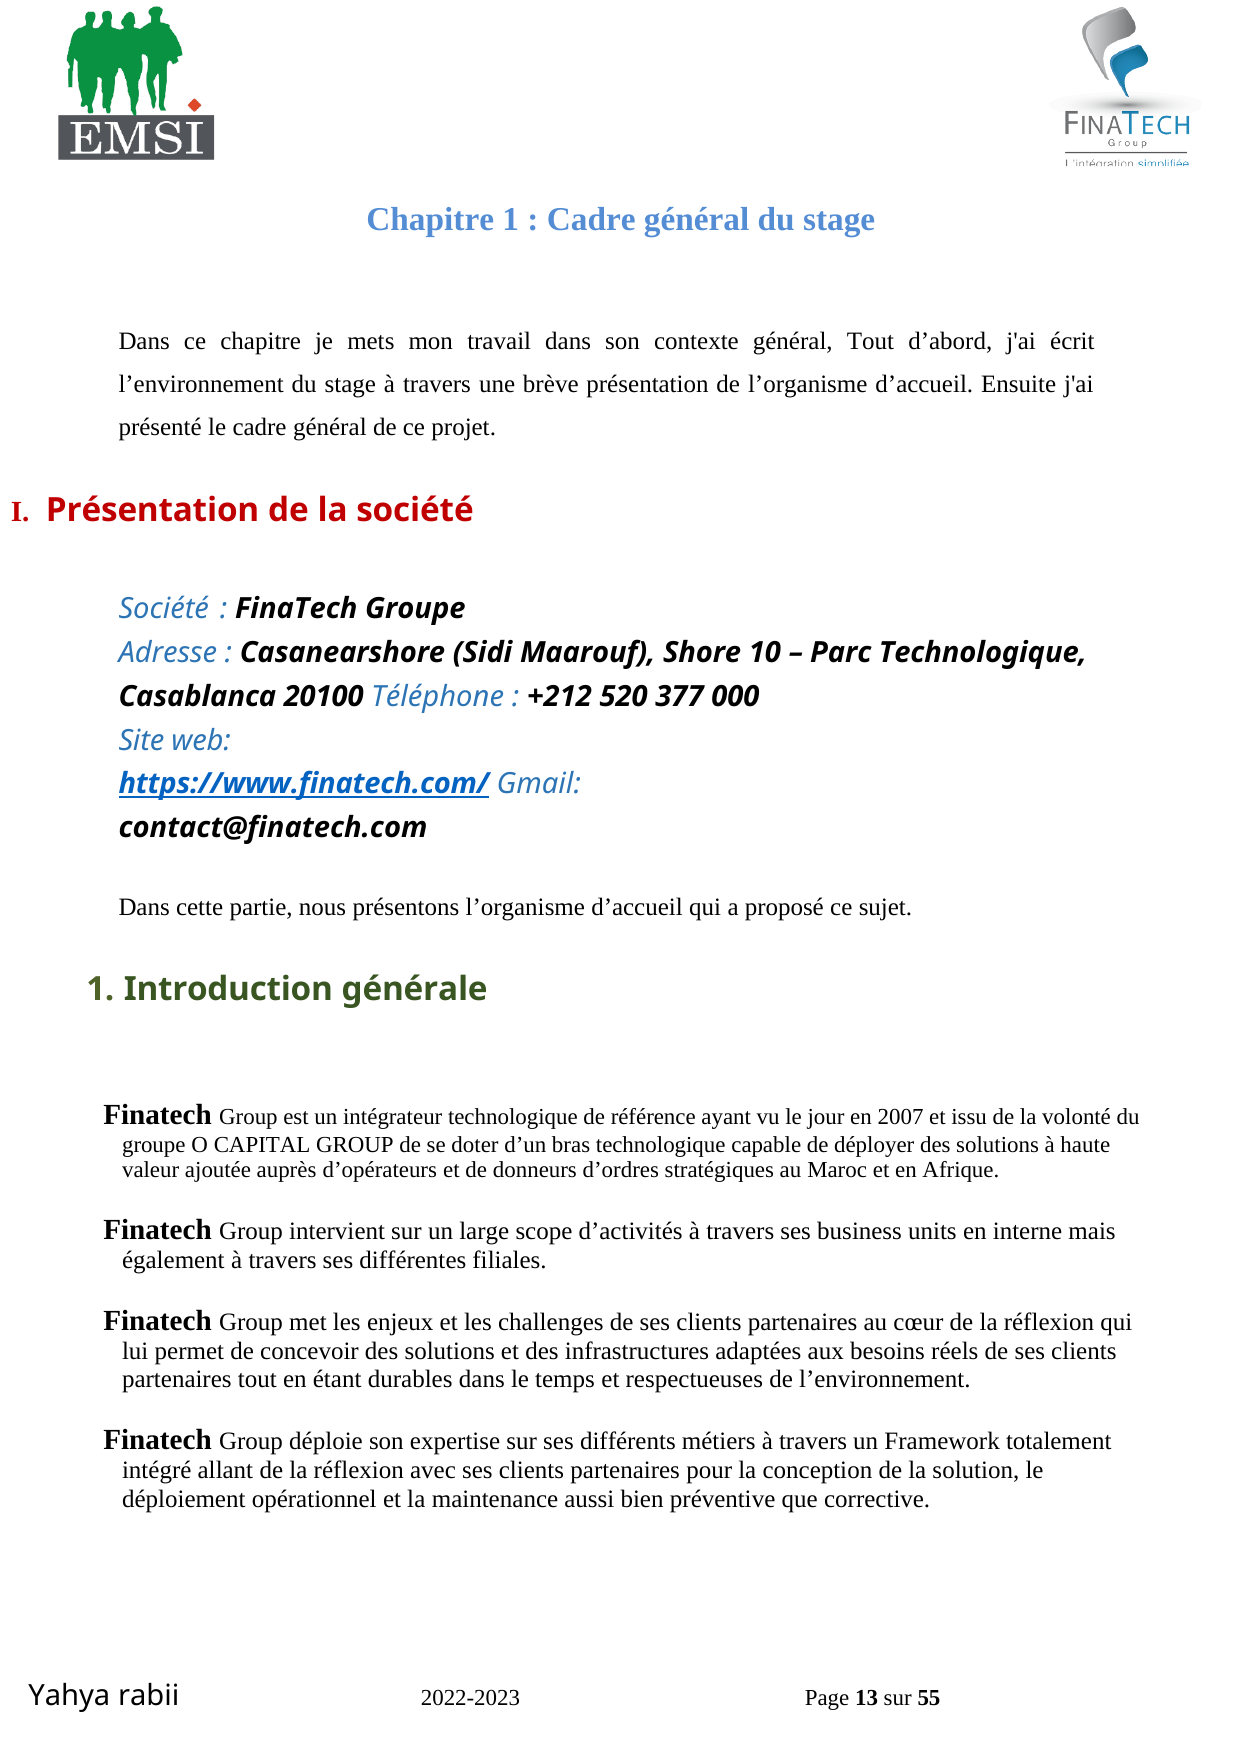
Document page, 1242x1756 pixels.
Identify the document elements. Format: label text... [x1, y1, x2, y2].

text Adresse : Casanearshore (Sidi Maarouf), Shore 10 – Parc Technologique, Casablanca 20100 Téléphone : +212 520 377 000 [118, 631, 1242, 714]
subtitle Présentation de la société [0, 486, 484, 531]
picture [1048, 6, 1202, 167]
text Dans cette partie, nous présentons l’organisme d’accueil qui a proposé ce sujet. [118, 892, 1242, 920]
text Finatech Group est un intégrateur technologique de référence ayant vu le jour en 2007 et issu de la volonté du groupe O CAPITAL GROUP de se doter d’un bras technologique capable de déployer des solutions à haute valeur ajoutée auprès d’opérateurs et de donneurs d’ordres stratégiques au Maroc et en Afrique. [103, 1098, 1144, 1183]
text Chapitre 1 : Cadre général du stage [0, 199, 1242, 238]
text Dans ce chapitre je mets mon travail dans son contexte général, Tout d’abord, j'ai écrit l’environnement du stage à travers une brève présentation de l’organisme d’accueil. Ensuite j'ai présenté le cadre général de ce projet. [118, 326, 1095, 441]
text Finatech Group déploie son expertise sur ses différents métiers à travers un Framework totalement intégré allant de la réflexion avec ses clients partenaires pour la conception de la solution, le déploiement opérationnel et la maintenance aussi bien préventive que corrective. [103, 1423, 1144, 1512]
text Site web: https://www.finatech.com/ Gmail: contact@finatech.com [118, 719, 593, 846]
text Finatech Group intervient sur un large scope d’activités à travers ses business units en interne mais également à travers ses différentes filiales. [103, 1213, 1144, 1274]
subtitle Société : FinaTech Groupe [118, 587, 1242, 627]
text Finatech Group met les enjeux et les challenges de ses clients partenaires au cœur de la réflexion qui lui permet de concevoir des solutions et des infrastructures adaptées aux besoins réels de ses clients partenaires tout en étant durables dans le temps et respectueuses de l’environnement. [103, 1304, 1144, 1393]
picture [50, 3, 220, 166]
subtitle Introduction générale [0, 964, 488, 1010]
